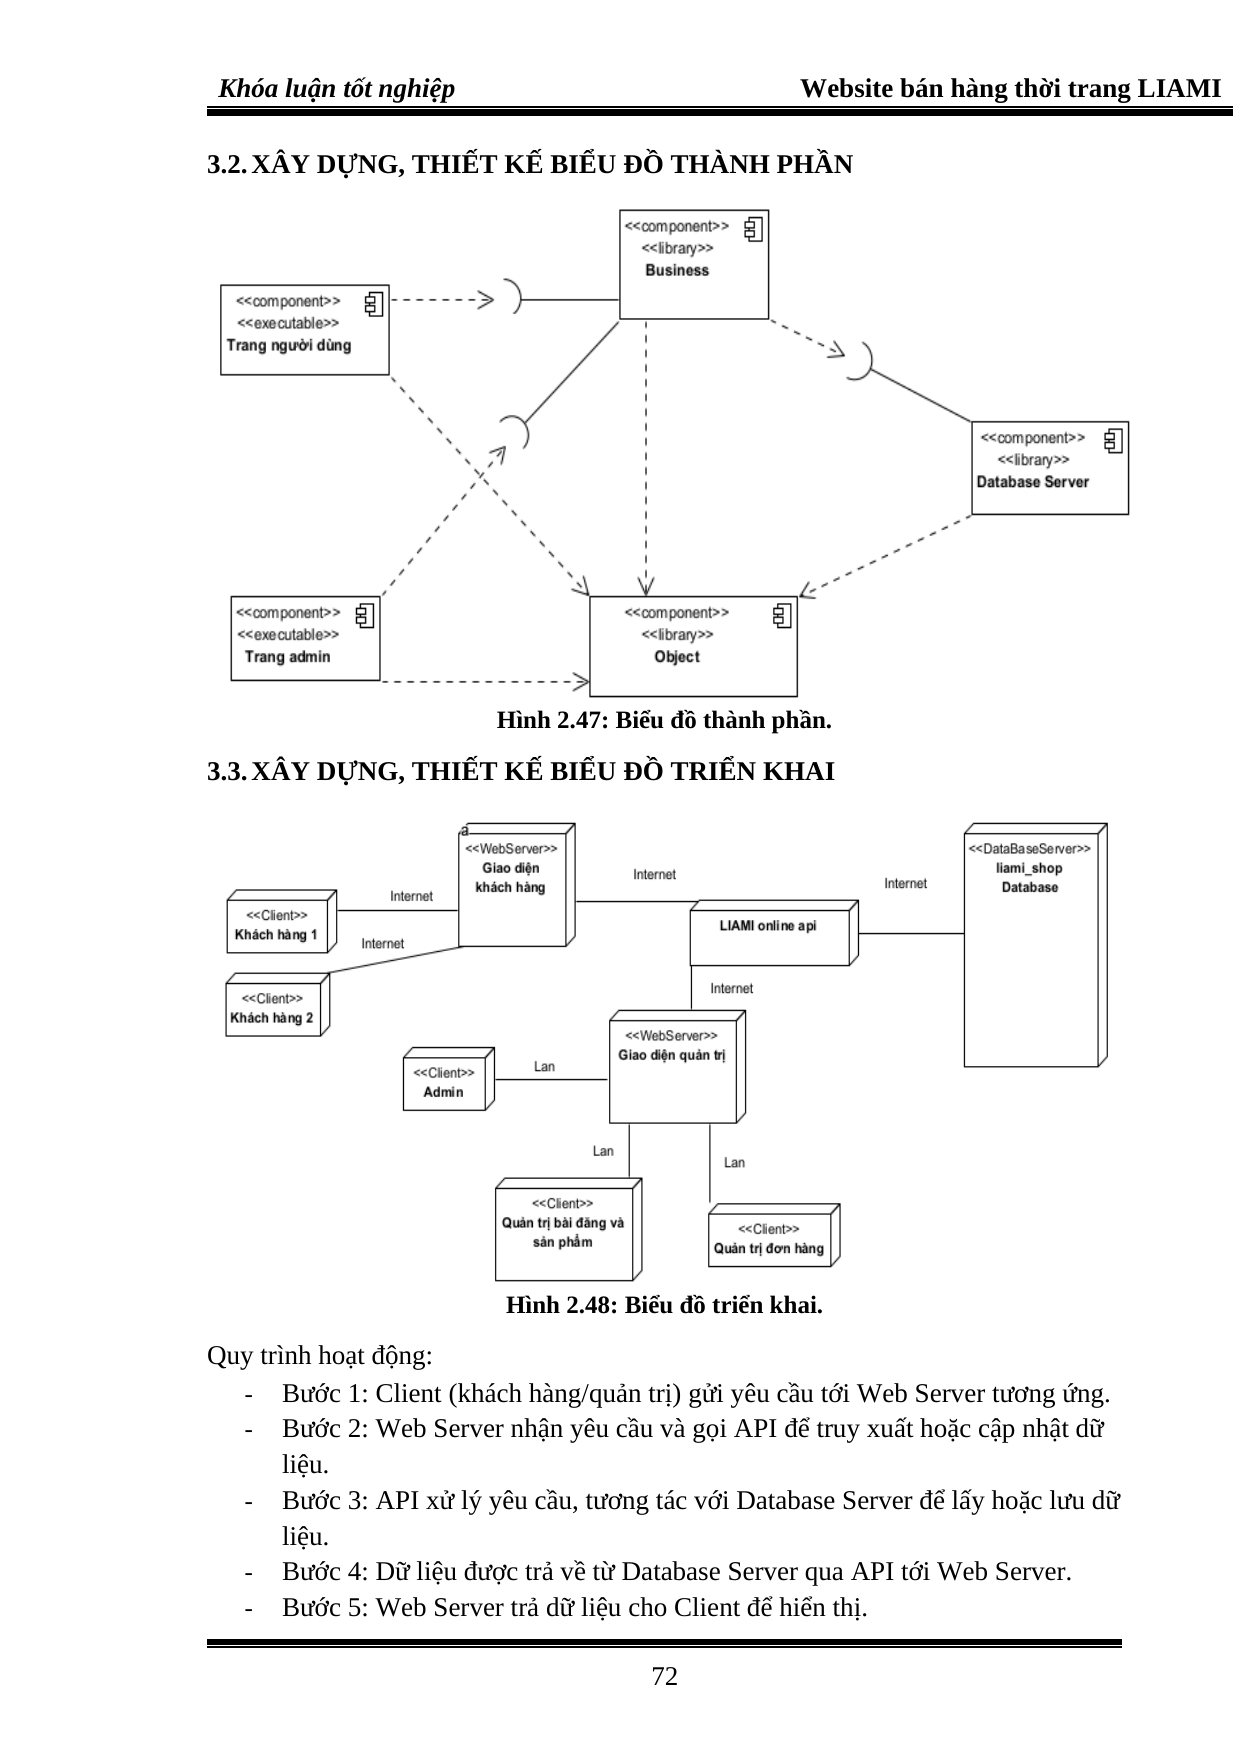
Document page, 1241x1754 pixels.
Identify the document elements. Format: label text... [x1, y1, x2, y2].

list XÂY DỰNG, THIẾT KẾ BIỂU ĐỒ TRIỂN KHAI [207, 755, 1122, 786]
picture [206, 805, 1116, 1284]
text Quy trình hoạt động: [207, 1339, 1122, 1371]
list Bước 3: API xử lý yêu cầu, tương tác với Database Server để lấy hoặc lưu dữ liệu. [244, 1484, 1122, 1551]
text Hình 2.47: Biểu đồ thành phần. [207, 705, 1122, 734]
list XÂY DỰNG, THIẾT KẾ BIỂU ĐỒ THÀNH PHẦN [207, 148, 1122, 179]
list Bước 5: Web Server trả dữ liệu cho Client để hiển thị. [244, 1591, 1122, 1622]
list Bước 1: Client (khách hàng/quản trị) gửi yêu cầu tới Web Server tương ứng. [244, 1377, 1122, 1408]
list Bước 2: Web Server nhận yêu cầu và gọi API để truy xuất hoặc cập nhật dữ liệu. [244, 1412, 1122, 1479]
text Hình 2.48: Biểu đồ triển khai. [207, 1290, 1122, 1318]
list Bước 4: Dữ liệu được trả về từ Database Server qua API tới Web Server. [244, 1555, 1122, 1587]
picture [206, 198, 1132, 699]
